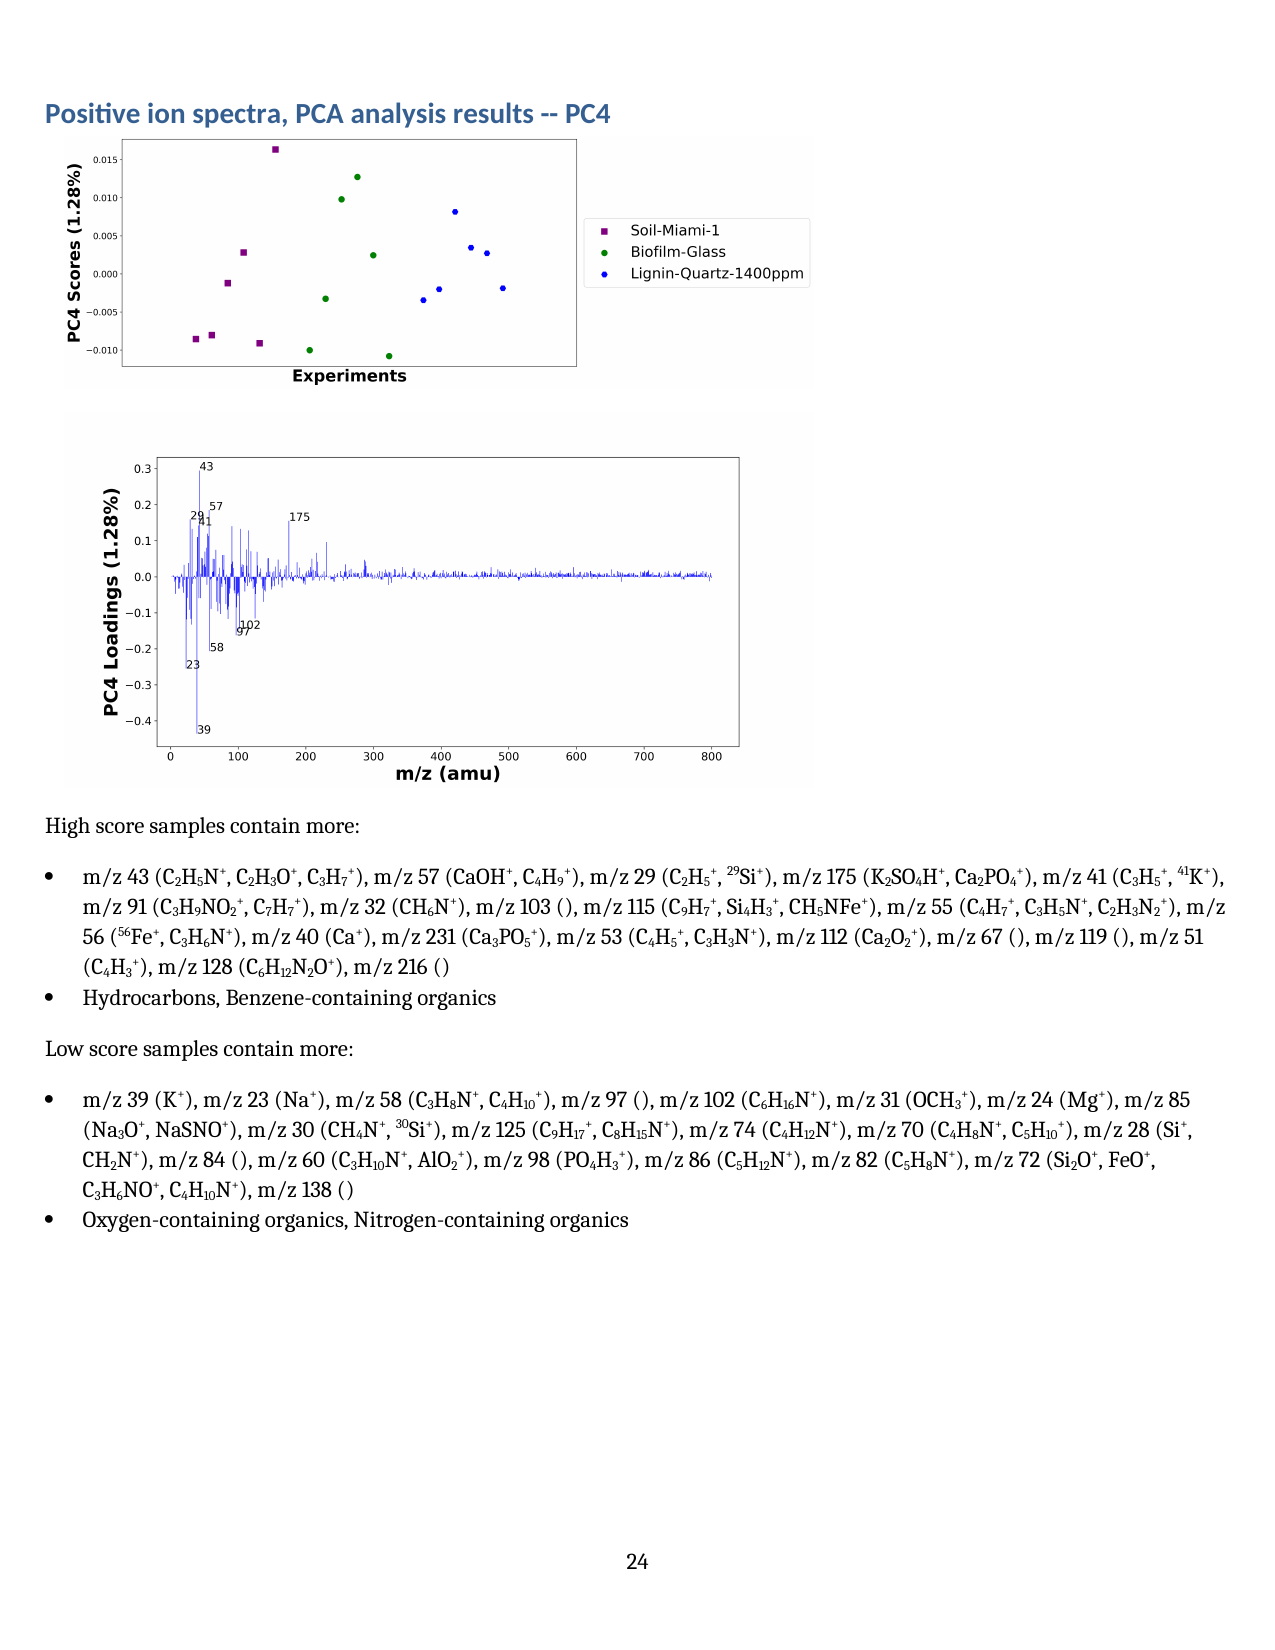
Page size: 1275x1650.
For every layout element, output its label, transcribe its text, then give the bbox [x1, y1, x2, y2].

list m/z 43 (C2H5N+, C2H3O+, C3H7+), m/z 57 (CaOH+, C4H9+), m/z 29 (C2H5+, 29Si+), m/z 175 (K2SO4H+, Ca2PO4+), m/z 41 (C3H5+, 41K+), m/z 91 (C3H9NO2+, C7H7+), m/z 32 (CH6N+), m/z 103 (), m/z 115 (C9H7+, Si4H3+, CH5NFe+), m/z 55 (C4H7+, C3H5N+, C2H3N2+), m/z 56 (56Fe+, C3H6N+), m/z 40 (Ca+), m/z 231 (Ca3PO5+), m/z 53 (C4H5+, C3H3N+), m/z 112 (Ca2O2+), m/z 67 (), m/z 119 (), m/z 51 (C4H3+), m/z 128 (C6H12N2O+), m/z 216 () [45, 863, 1230, 981]
list Hydrocarbons, Benzene-containing organics [45, 984, 1230, 1011]
text Low score samples contain more: [45, 1035, 1230, 1062]
list m/z 39 (K+), m/z 23 (Na+), m/z 58 (C3H8N+, C4H10+), m/z 97 (), m/z 102 (C6H16N+), m/z 31 (OCH3+), m/z 24 (Mg+), m/z 85 (Na3O+, NaSNO+), m/z 30 (CH4N+, 30Si+), m/z 125 (C9H17+, C8H15N+), m/z 74 (C4H12N+), m/z 70 (C4H8N+, C5H10+), m/z 28 (Si+, CH2N+), m/z 84 (), m/z 60 (C3H10N+, AlO2+), m/z 98 (PO4H3+), m/z 86 (C5H12N+), m/z 82 (C5H8N+), m/z 72 (Si2O+, FeO+, C3H6NO+, C4H10N+), m/z 138 () [45, 1086, 1230, 1203]
text High score samples contain more: [45, 812, 1230, 839]
picture [63, 412, 814, 788]
list Oxygen-containing organics, Nitrogen-containing organics [45, 1207, 1230, 1234]
picture [63, 136, 814, 389]
subtitle Positive ion spectra, PCA analysis results -- PC4 [45, 95, 1230, 131]
